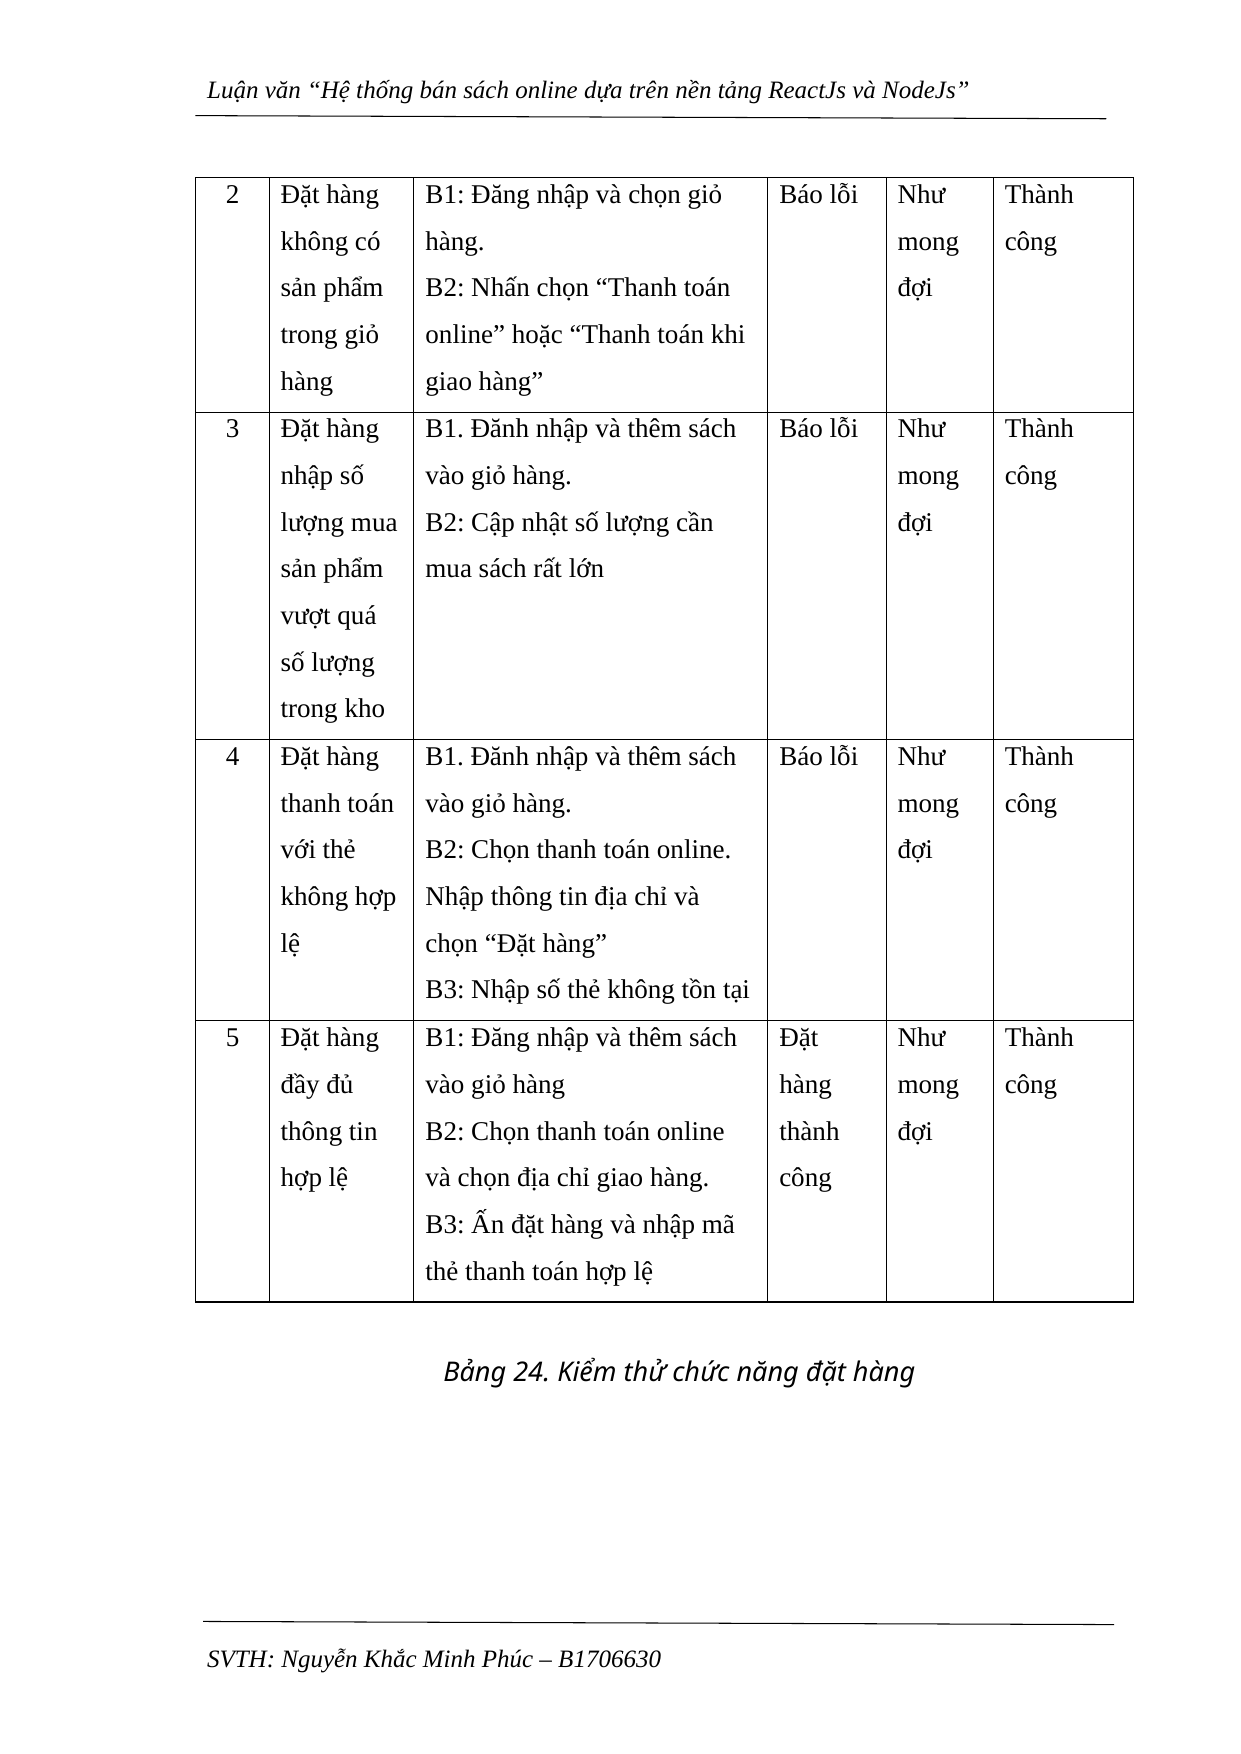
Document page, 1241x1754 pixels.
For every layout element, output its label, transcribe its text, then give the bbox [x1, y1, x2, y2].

table_cell B1: Đăng nhập và thêm sách vào giỏ hàng B2: Chọn thanh toán online và chọn địa chỉ giao hàng. B3: Ấn đặt hàng và nhập mã thẻ thanh toán hợp lệ [414, 1021, 767, 1301]
table_cell 3 [196, 413, 269, 739]
table_cell Thành công [994, 1021, 1133, 1301]
table_cell 5 [196, 1021, 269, 1301]
table_cell Như mong đợi [887, 740, 993, 1020]
table_cell Đặt hàng không có sản phẩm trong giỏ hàng [270, 178, 413, 412]
table_cell B1. Đănh nhập và thêm sách vào giỏ hàng. B2: Chọn thanh toán online. Nhập thông tin địa chỉ và chọn “Đặt hàng” B3: Nhập số thẻ không tồn tại [414, 740, 767, 1020]
table_cell Như mong đợi [887, 178, 993, 412]
table_cell Thành công [994, 413, 1133, 739]
table_cell Đặt hàng nhập số lượng mua sản phẩm vượt quá số lượng trong kho [270, 413, 413, 739]
table_cell Đặt hàng thành công [768, 1021, 886, 1301]
table_cell Đặt hàng đầy đủ thông tin hợp lệ [270, 1021, 413, 1301]
table_cell Đặt hàng thanh toán với thẻ không hợp lệ [270, 740, 413, 1020]
table_cell B1: Đăng nhập và chọn giỏ hàng. B2: Nhấn chọn “Thanh toán online” hoặc “Thanh toán khi giao hàng” [414, 178, 767, 412]
table_cell Báo lỗi [768, 413, 886, 739]
table_cell Như mong đợi [887, 1021, 993, 1301]
table_cell Thành công [994, 740, 1133, 1020]
table_cell Báo lỗi [768, 740, 886, 1020]
table_cell 4 [196, 740, 269, 1020]
table_cell Báo lỗi [768, 178, 886, 412]
table_cell Thành công [994, 178, 1133, 412]
table_cell B1. Đănh nhập và thêm sách vào giỏ hàng. B2: Cập nhật số lượng cần mua sách rất lớn [414, 413, 767, 739]
table_cell Như mong đợi [887, 413, 993, 739]
table_cell 2 [196, 178, 269, 412]
